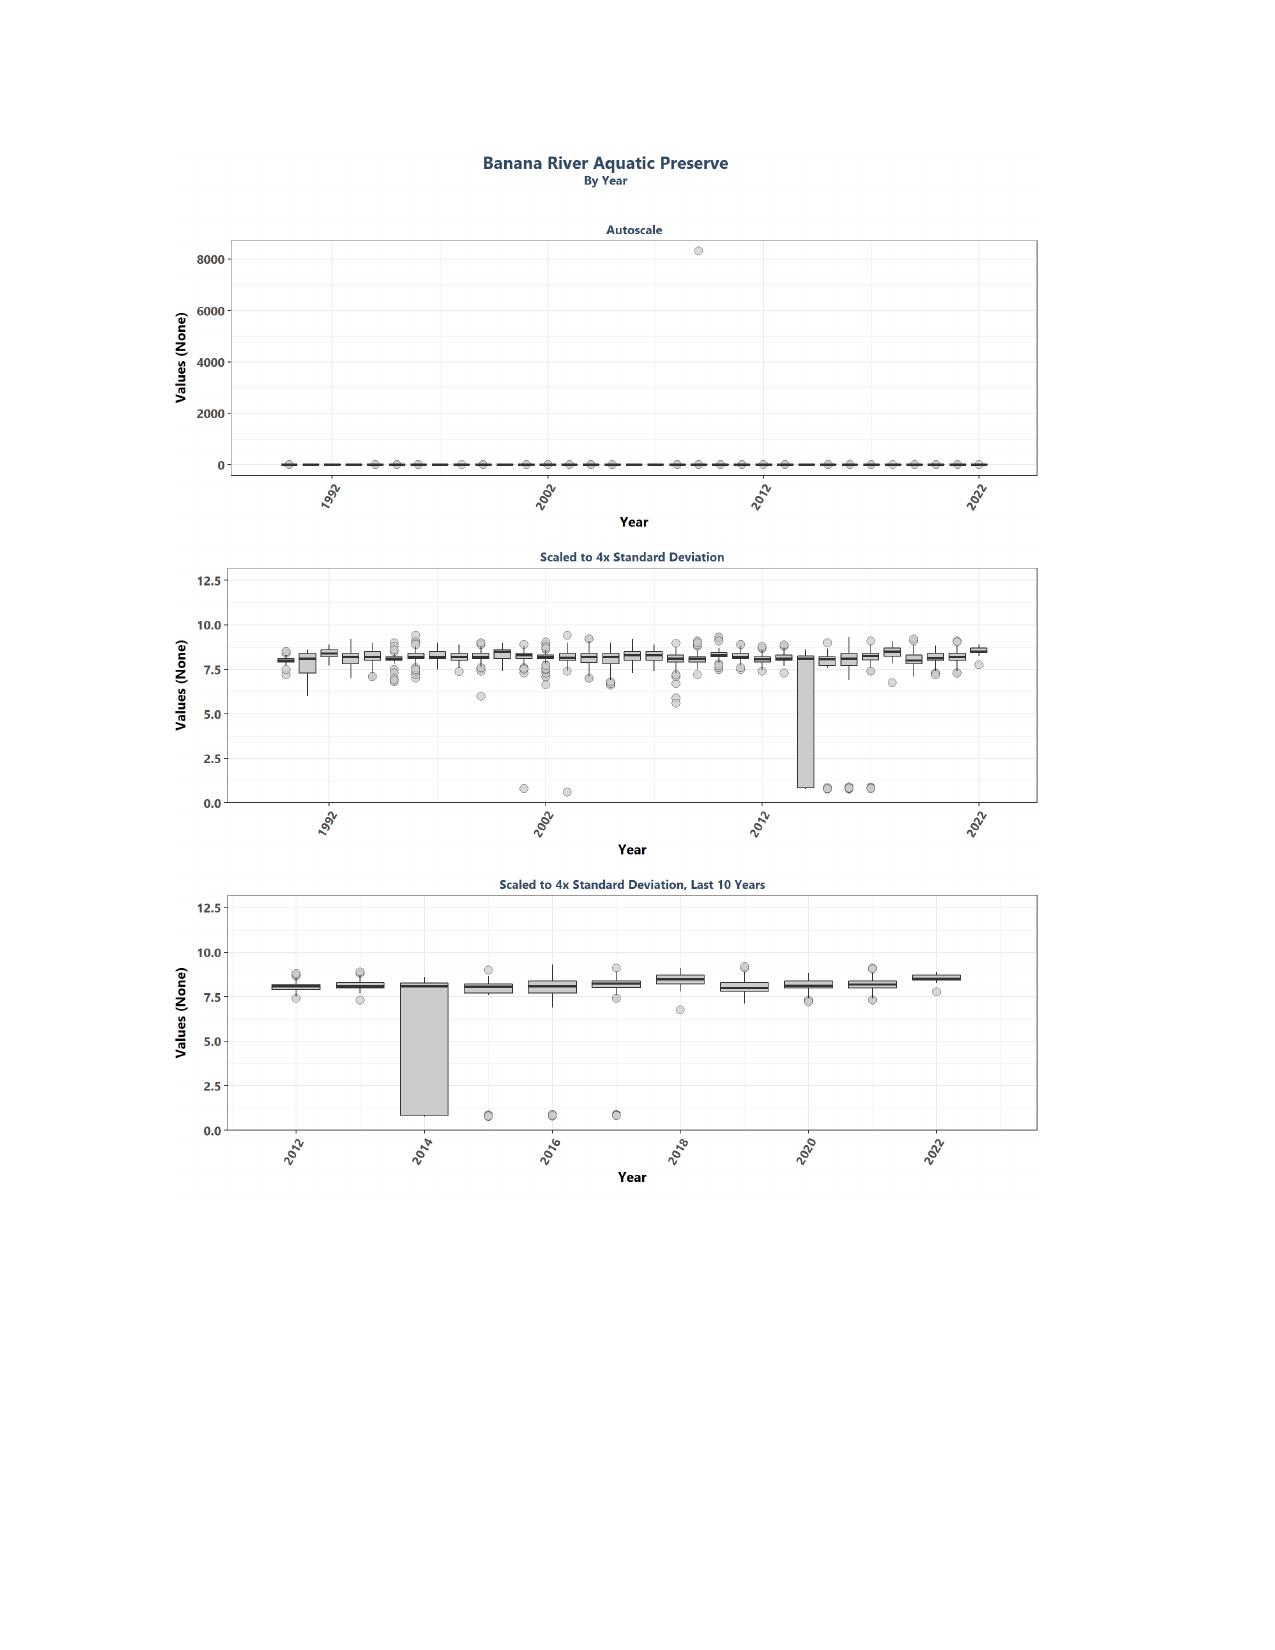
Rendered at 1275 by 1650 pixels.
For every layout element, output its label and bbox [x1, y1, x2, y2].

picture [168, 150, 1044, 1200]
